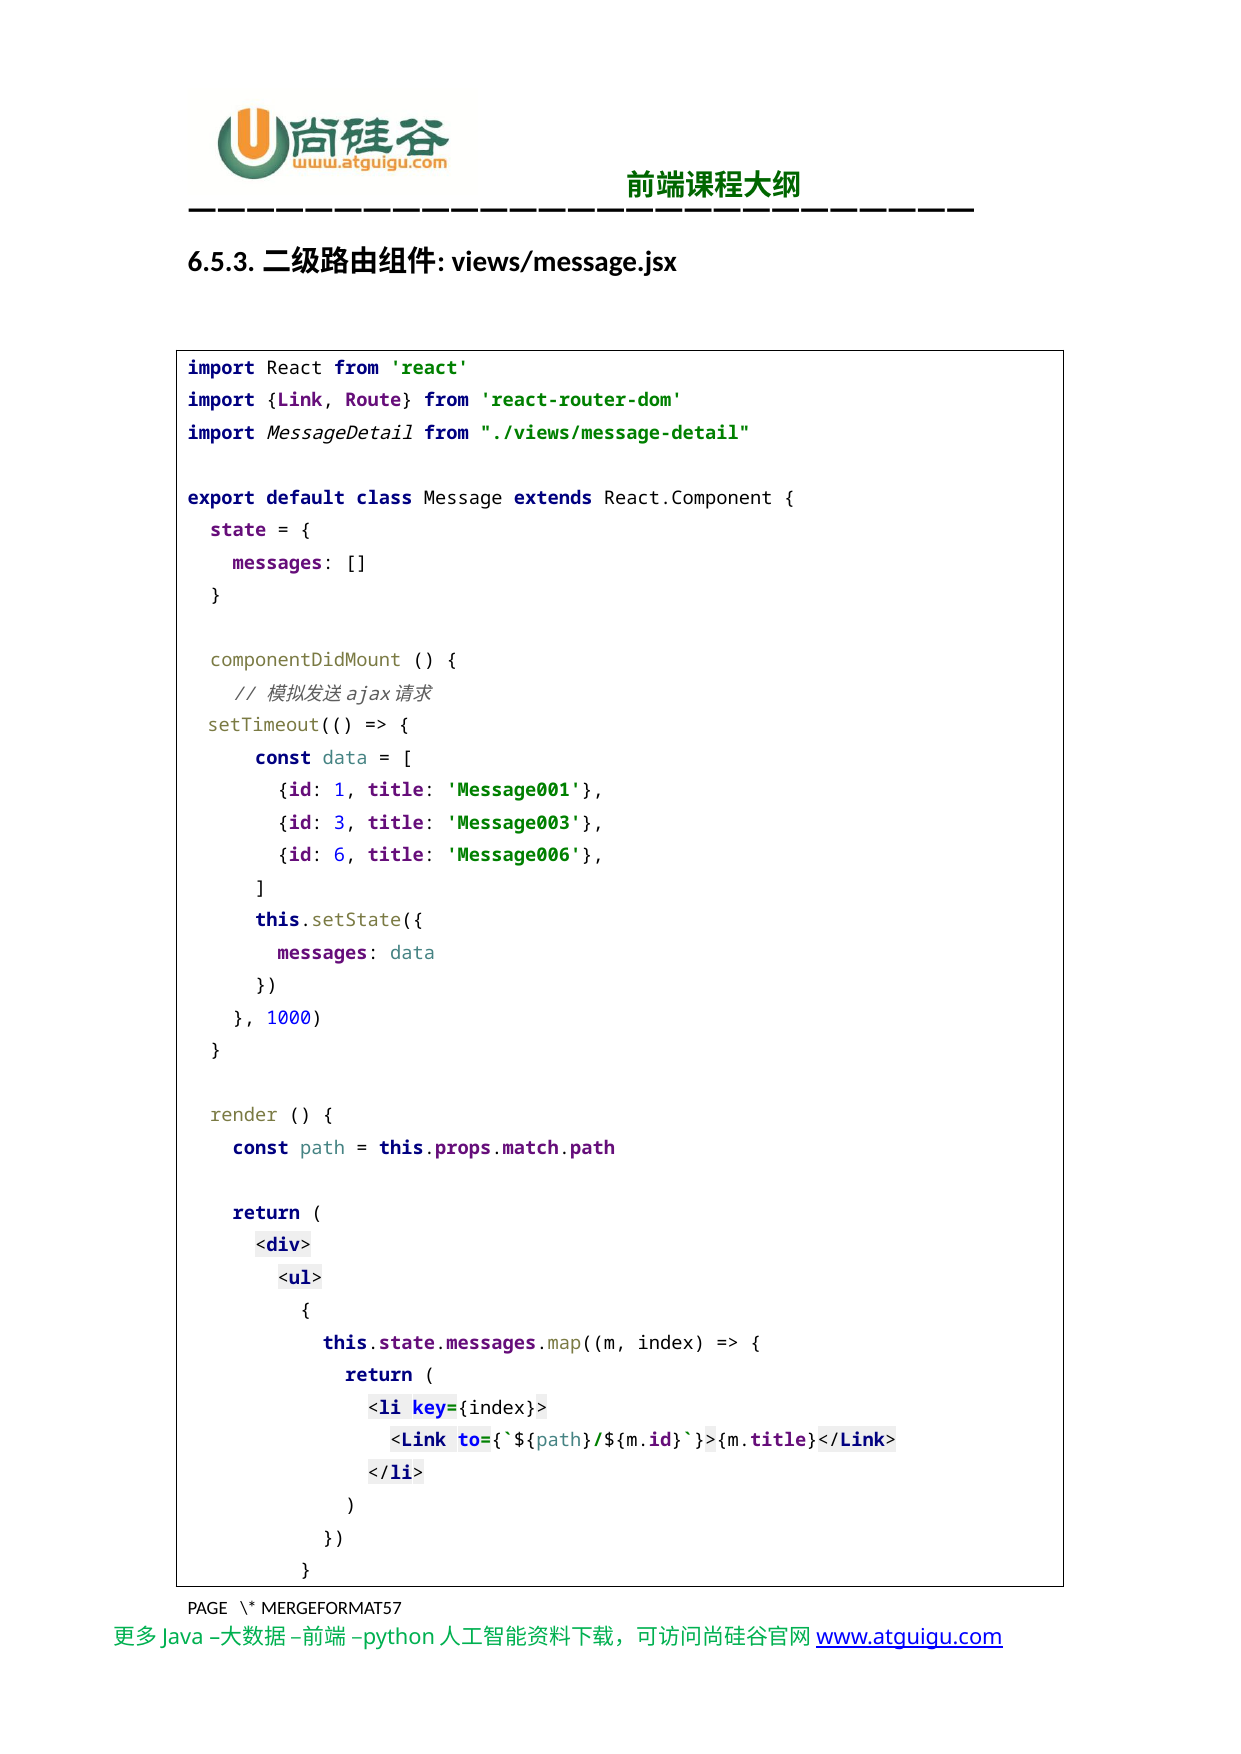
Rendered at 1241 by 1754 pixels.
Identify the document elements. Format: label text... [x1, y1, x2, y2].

picture [187, 88, 479, 195]
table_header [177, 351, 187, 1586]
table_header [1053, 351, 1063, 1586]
subtitle 6.5.3. 二级路由组件: views/message.jsx [187, 227, 1053, 292]
